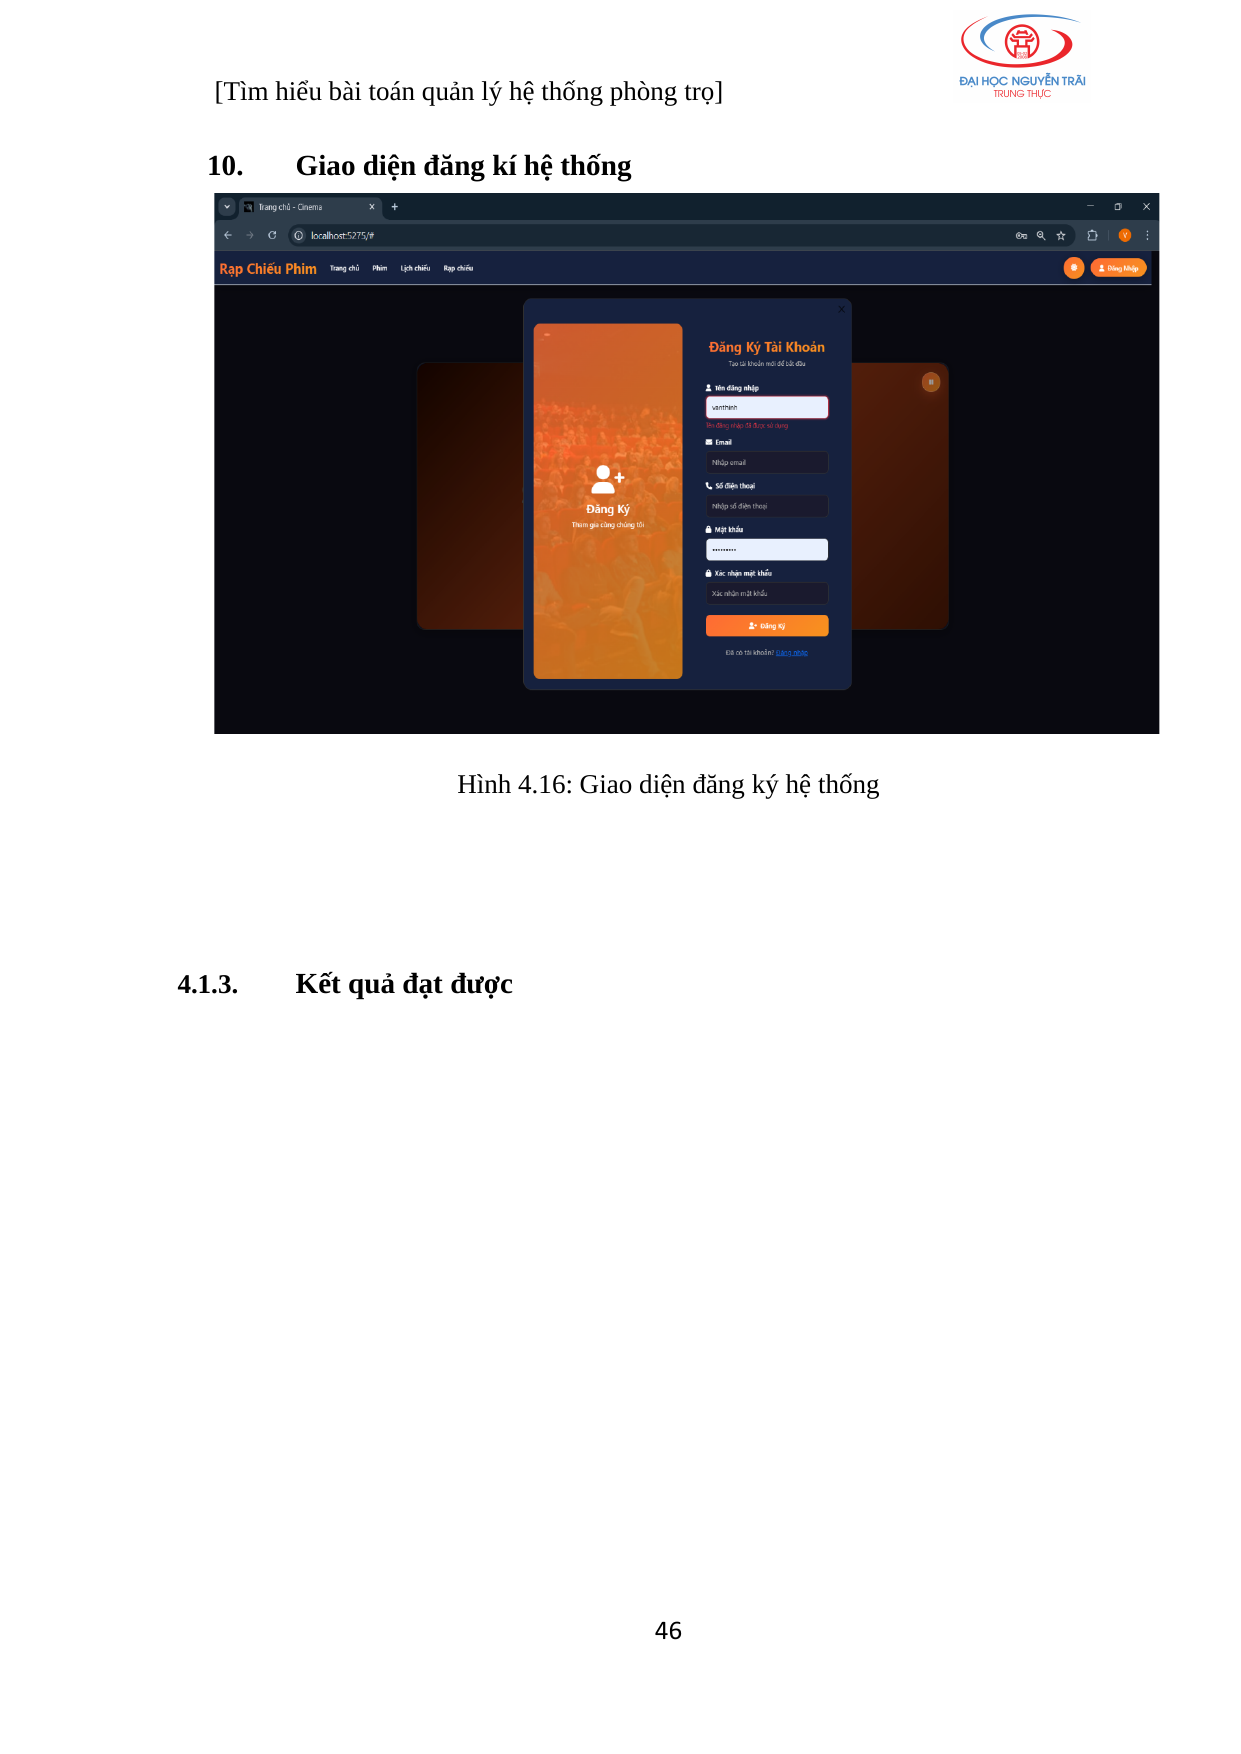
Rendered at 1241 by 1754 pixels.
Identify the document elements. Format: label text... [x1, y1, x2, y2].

picture [952, 10, 1092, 103]
subtitle Kết quả đạt được [177, 966, 1122, 999]
list Hình 4.16: Giao diện đăng ký hệ thống [215, 768, 1122, 799]
subtitle Giao diện đăng kí hệ thống [207, 148, 1122, 181]
picture [214, 193, 1160, 734]
